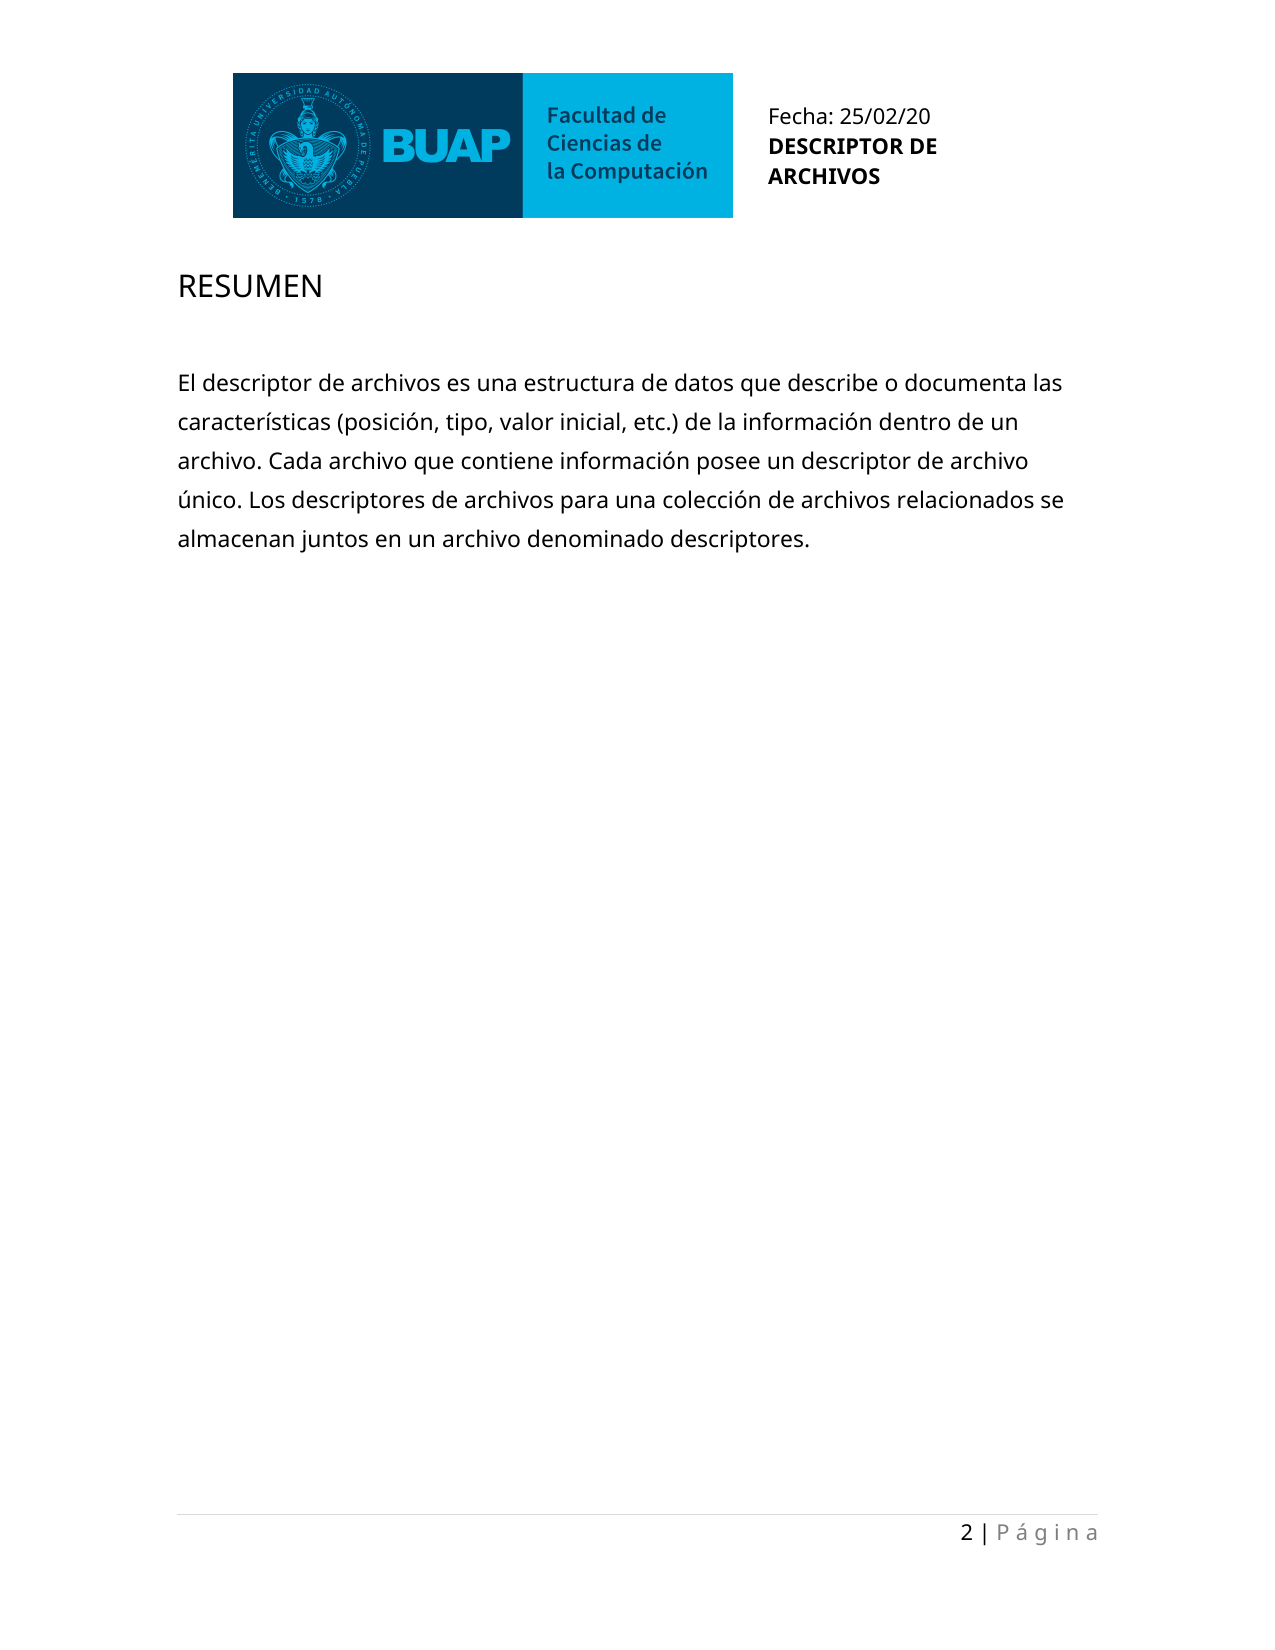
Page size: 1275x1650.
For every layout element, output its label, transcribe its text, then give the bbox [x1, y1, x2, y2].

picture [233, 73, 521, 218]
subtitle RESUMEN [177, 264, 1098, 307]
text El descriptor de archivos es una estructura de datos que describe o documenta las características (posición, tipo, valor inicial, etc.) de la información dentro de un archivo. Cada archivo que contiene información posee un descriptor de archivo único. Los descriptores de archivos para una colección de archivos relacionados se almacenan juntos en un archivo denominado descriptores. [177, 367, 1098, 554]
